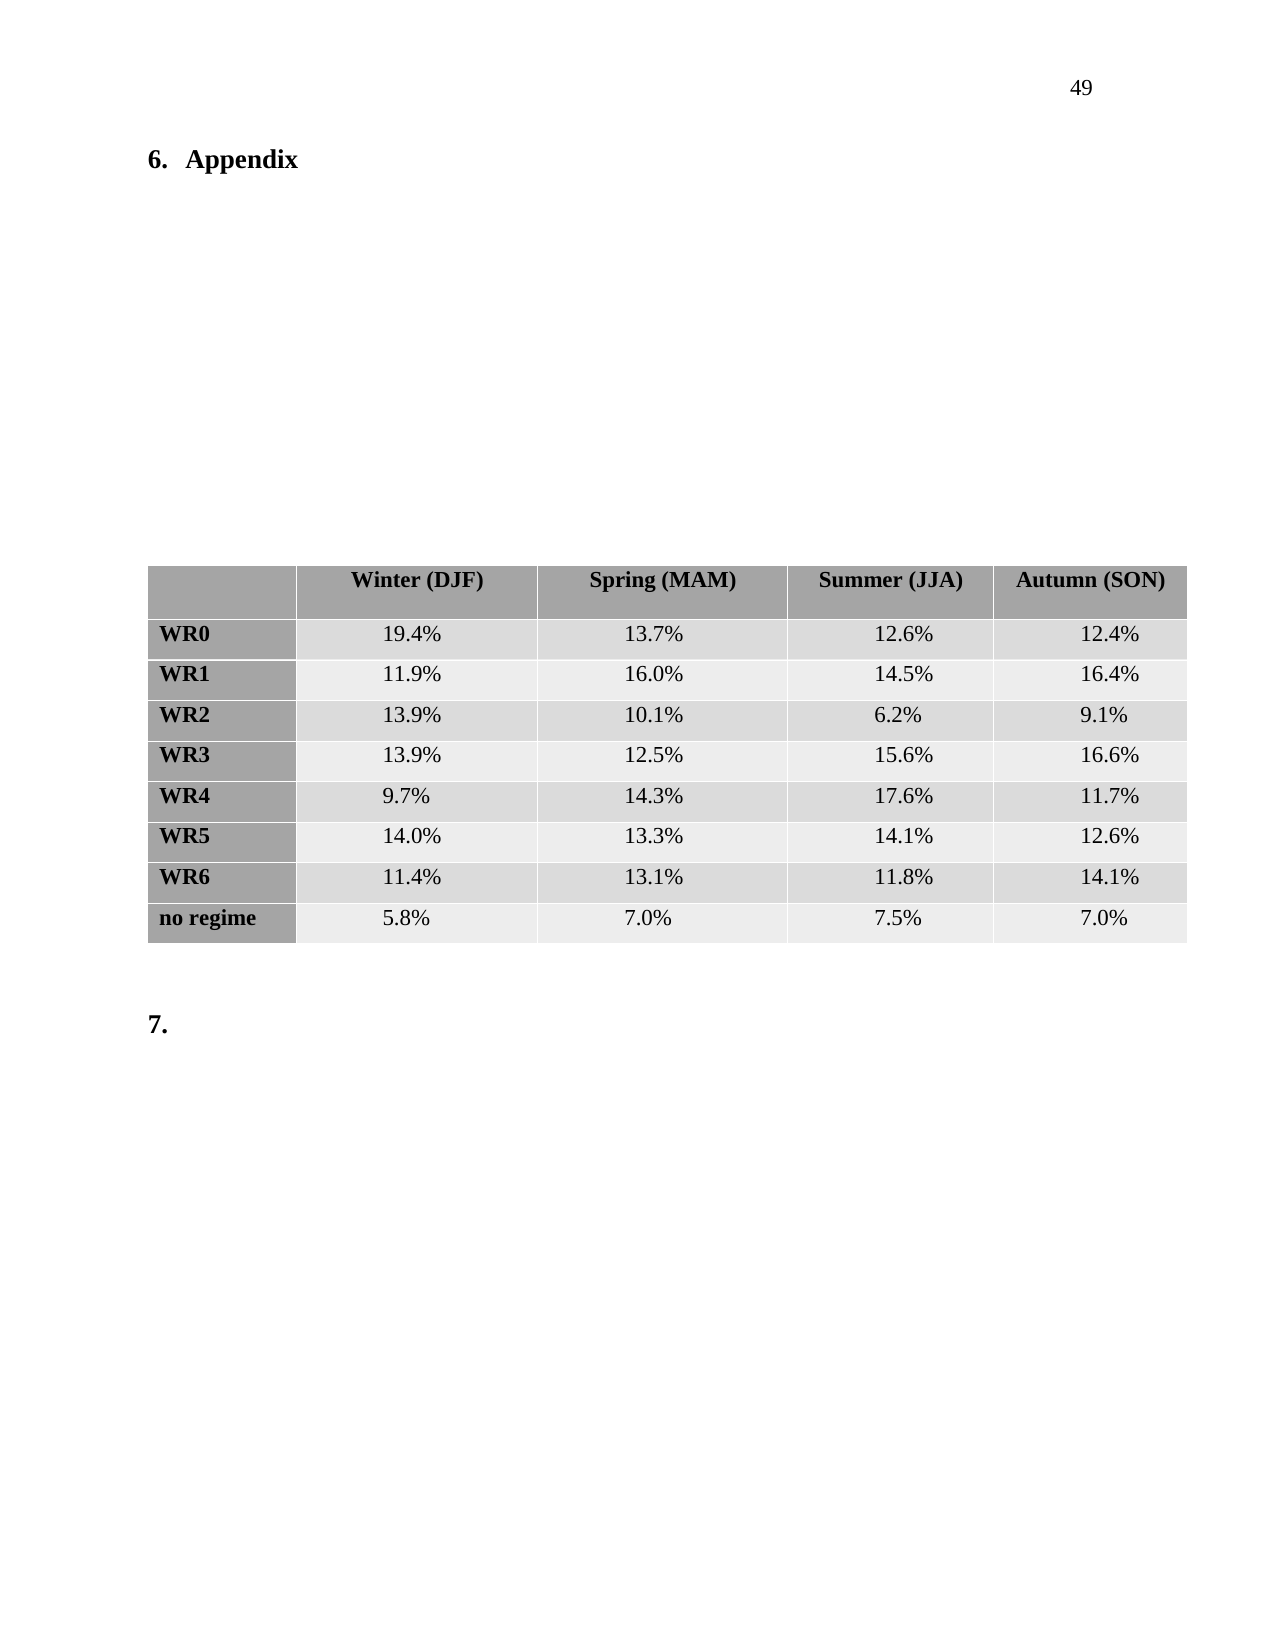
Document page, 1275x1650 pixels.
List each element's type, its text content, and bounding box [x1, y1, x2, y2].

table_cell 9.7% [297, 782, 537, 822]
table_cell 19.4% [297, 620, 537, 659]
table_cell 11.7% [994, 782, 1187, 822]
table_cell 11.8% [788, 863, 993, 903]
table_header Autumn (SON) [994, 566, 1187, 619]
table_cell 12.6% [994, 823, 1187, 862]
table_cell 14.0% [297, 823, 537, 862]
table_cell 7.0% [538, 904, 787, 943]
table_cell 13.9% [297, 742, 537, 781]
table_cell WR5 [148, 823, 296, 862]
table_cell 6.2% [788, 701, 993, 741]
table_cell WR0 [148, 620, 296, 659]
table_cell 17.6% [788, 782, 993, 822]
table_cell 12.4% [994, 620, 1187, 659]
table_cell WR3 [148, 742, 296, 781]
table_cell 7.0% [994, 904, 1187, 943]
table_cell 14.1% [994, 863, 1187, 903]
table_cell 13.7% [538, 620, 787, 659]
table_cell 16.6% [994, 742, 1187, 781]
table_cell 14.3% [538, 782, 787, 822]
table_cell 13.1% [538, 863, 787, 903]
table_cell 13.9% [297, 701, 537, 741]
table_header Summer (JJA) [788, 566, 993, 619]
table_cell 16.0% [538, 661, 787, 700]
table_cell 12.6% [788, 620, 993, 659]
table_cell 10.1% [538, 701, 787, 741]
table_cell 9.1% [994, 701, 1187, 741]
table_cell WR4 [148, 782, 296, 822]
table_cell 7.5% [788, 904, 993, 943]
table_cell 11.4% [297, 863, 537, 903]
table_cell WR2 [148, 701, 296, 741]
table_header [148, 566, 296, 619]
table_cell WR6 [148, 863, 296, 903]
table_cell 11.9% [297, 661, 537, 700]
table_cell 15.6% [788, 742, 993, 781]
table_cell 12.5% [538, 742, 787, 781]
table_cell 16.4% [994, 661, 1187, 700]
table_cell 14.5% [788, 661, 993, 700]
table_cell no regime [148, 904, 296, 943]
table_cell 14.1% [788, 823, 993, 862]
table_cell 13.3% [538, 823, 787, 862]
table_cell WR1 [148, 661, 296, 700]
subtitle Appendix [148, 143, 1127, 174]
table_cell 5.8% [297, 904, 537, 943]
table_header Spring (MAM) [538, 566, 787, 619]
table_header Winter (DJF) [297, 566, 537, 619]
